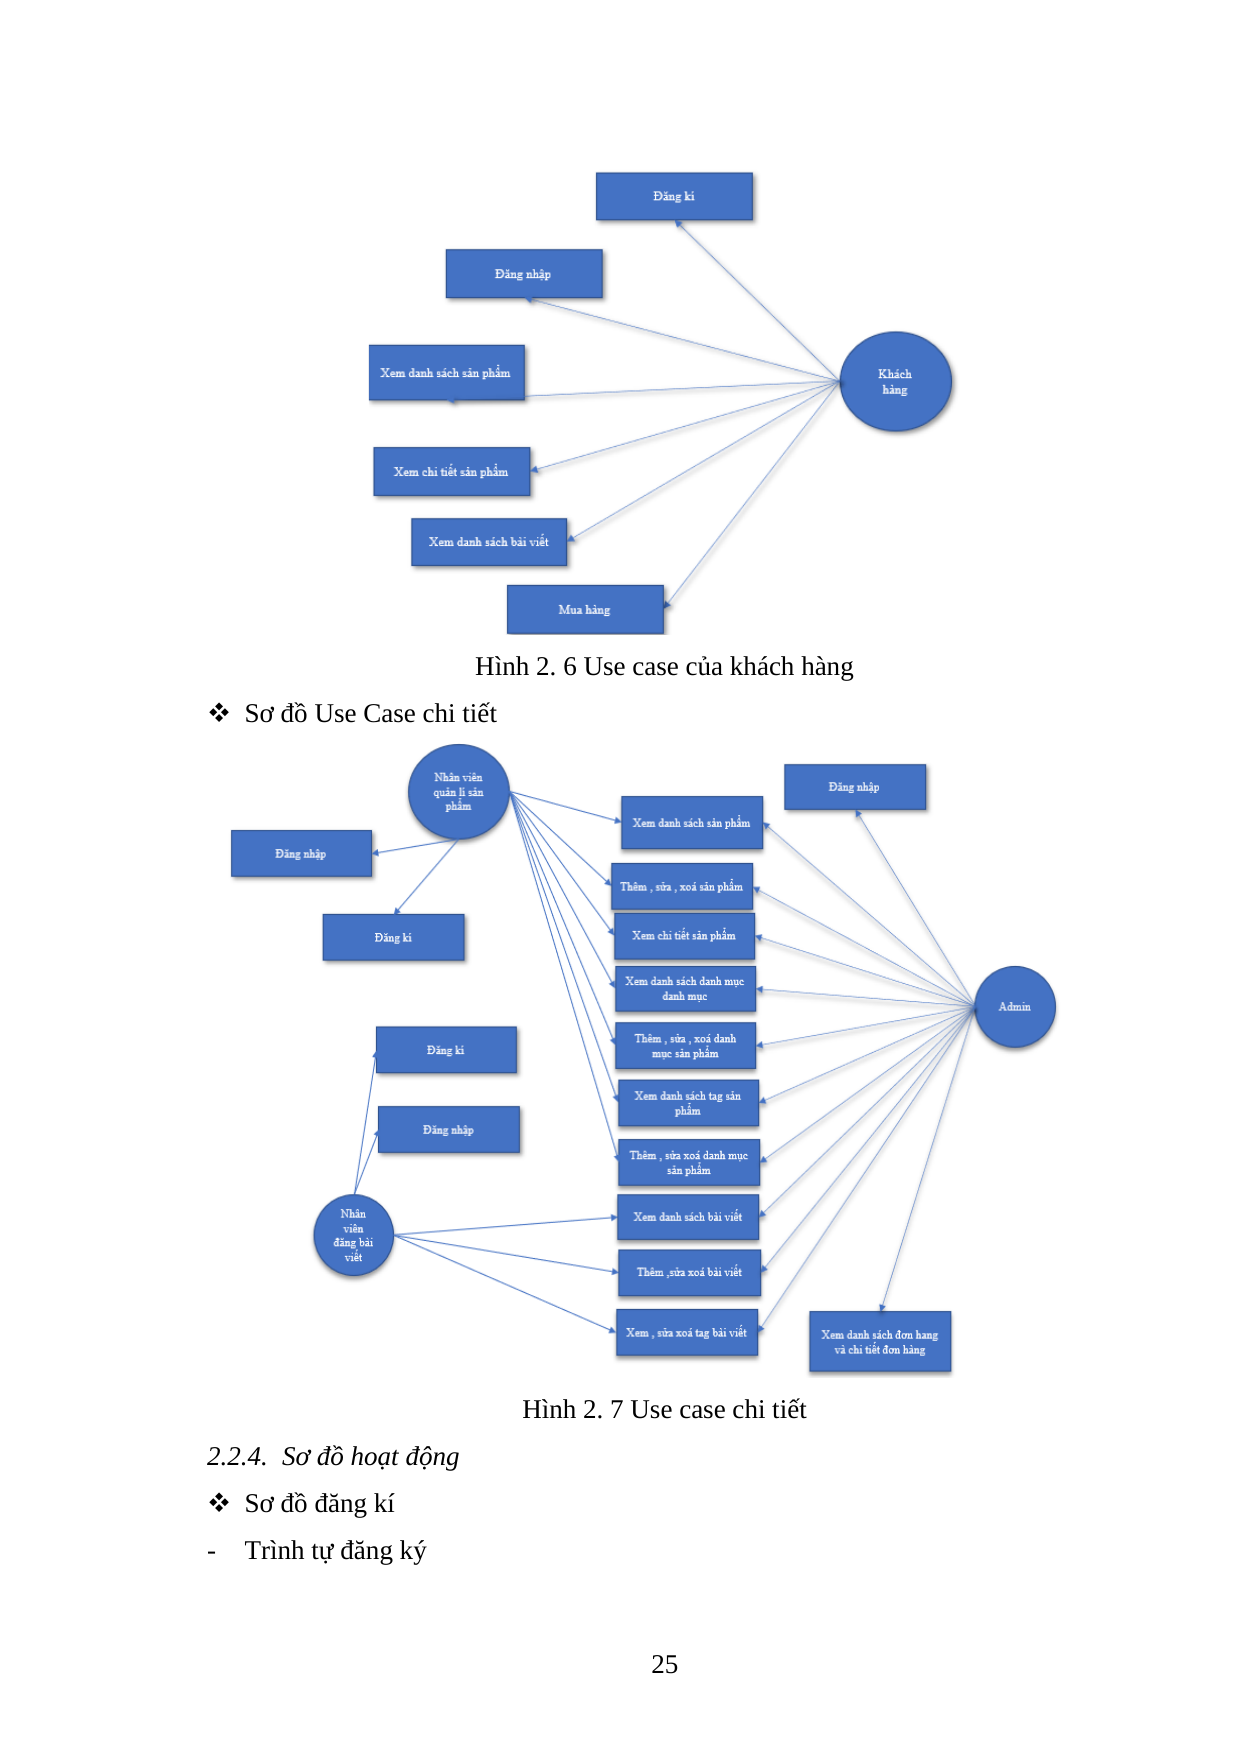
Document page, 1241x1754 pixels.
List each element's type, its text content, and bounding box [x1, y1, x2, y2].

list Sơ đồ Use Case chi tiết [207, 697, 1122, 728]
picture [368, 147, 960, 635]
subtitle Sơ đồ hoạt động [207, 1440, 1122, 1471]
picture [206, 743, 1069, 1378]
list Trình tự đăng ký [207, 1534, 1122, 1565]
list Sơ đồ đăng kí [207, 1487, 1122, 1518]
